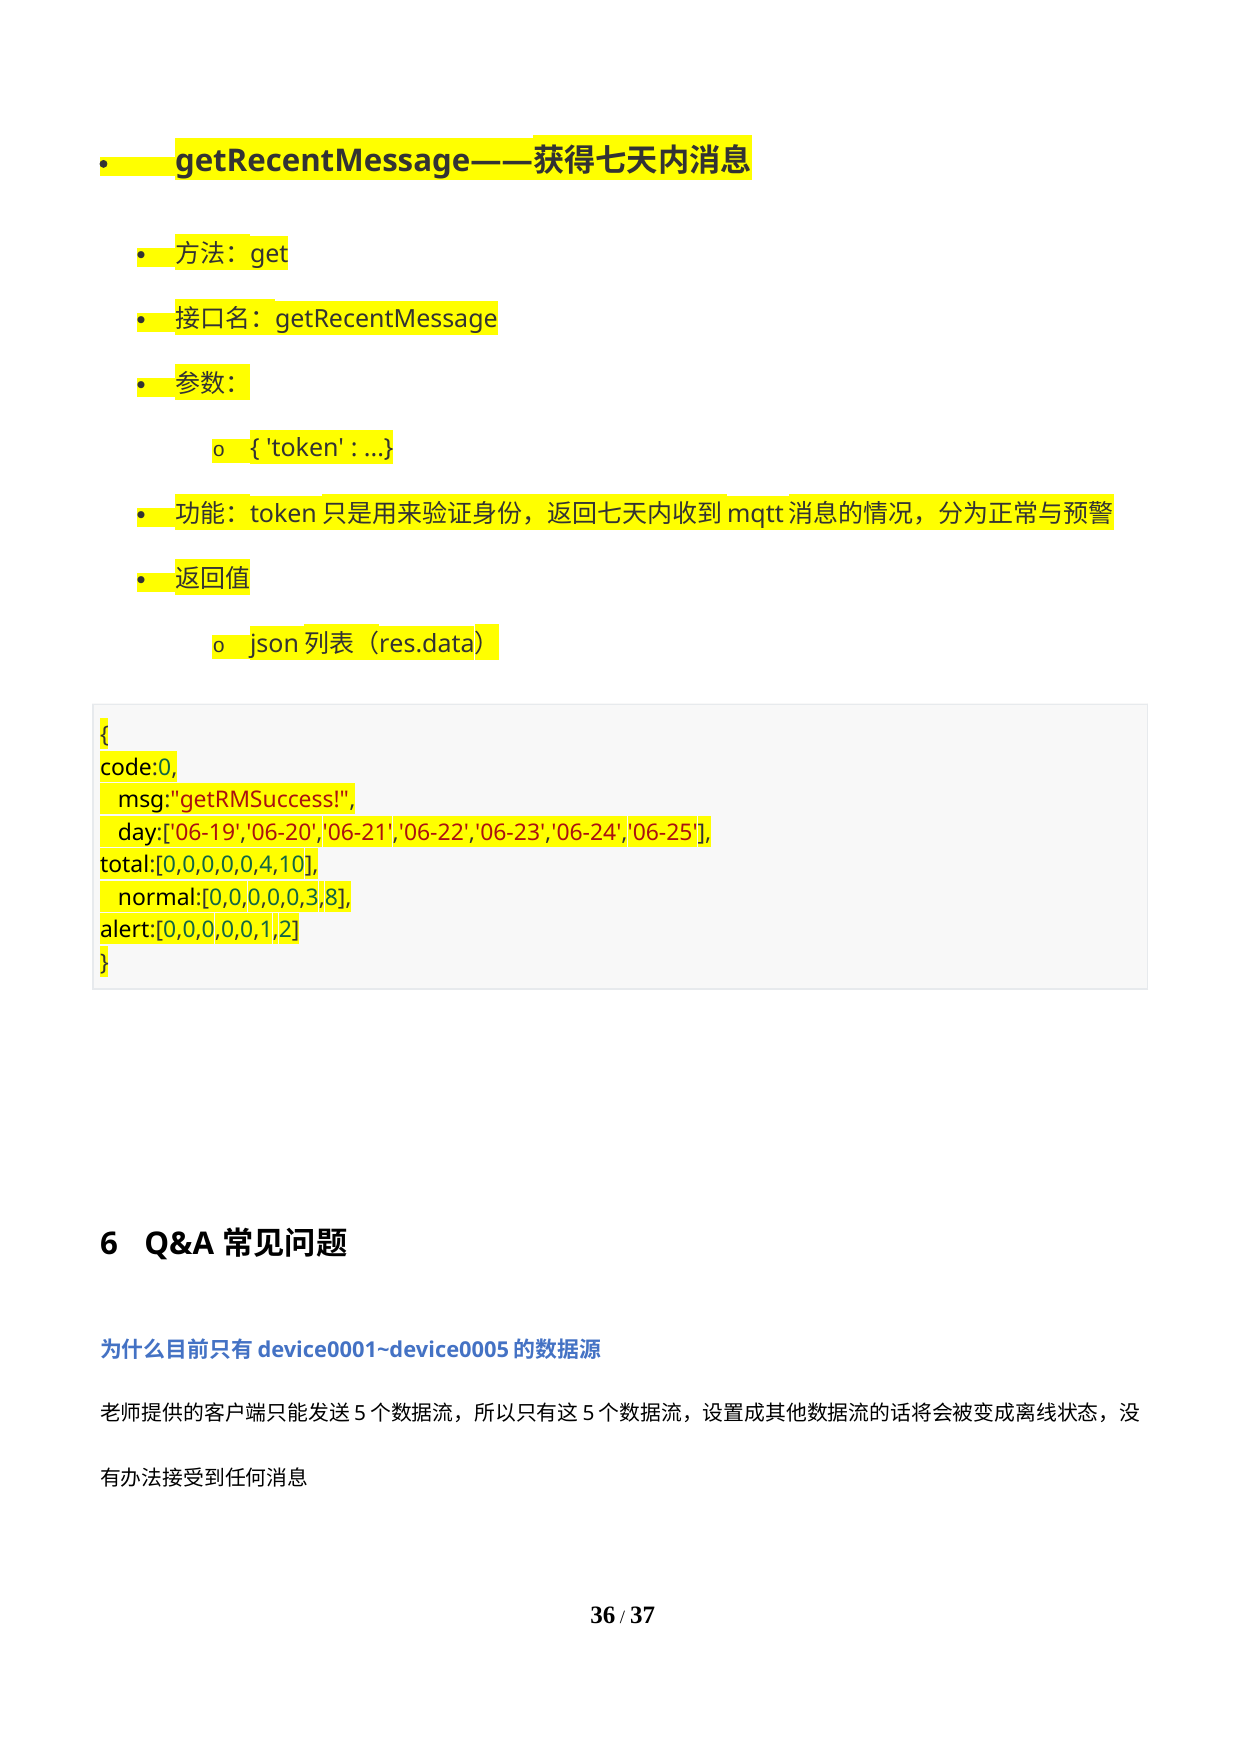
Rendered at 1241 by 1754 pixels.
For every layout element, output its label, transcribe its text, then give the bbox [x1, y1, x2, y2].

list { 'token' : ...} [212, 414, 1140, 479]
list 返回值 [137, 544, 1140, 609]
list getRecentMessage——获得七天内消息 [100, 125, 1140, 190]
list 功能：token只是用来验证身份，返回七天内收到mqtt消息的情况，分为正常与预警 [137, 479, 1140, 544]
text 老师提供的客户端只能发送5个数据流，所以只有这5个数据流，设置成其他数据流的话将会被变成离线状态，没有办法接受到任何消息 [100, 1396, 1140, 1493]
list 参数： [137, 349, 1140, 414]
list json列表（res.data） [212, 609, 1140, 674]
text 为什么目前只有device0001~device0005的数据源 [100, 1331, 1140, 1364]
list 接口名：getRecentMessage [137, 284, 1140, 349]
list 方法：get [137, 219, 1140, 284]
text { code:0, msg:"getRMSuccess!", day:['06-19','06-20','06-21','06-22','06-23','06-24','06-25'], total:[0,0,0,0,0,4,10], normal:[0,0,0,0,0,3,8], alert:[0,0,0,0,0,1,2] } [94, 705, 1147, 988]
subtitle Q&A 常见问题 [100, 1208, 1140, 1273]
